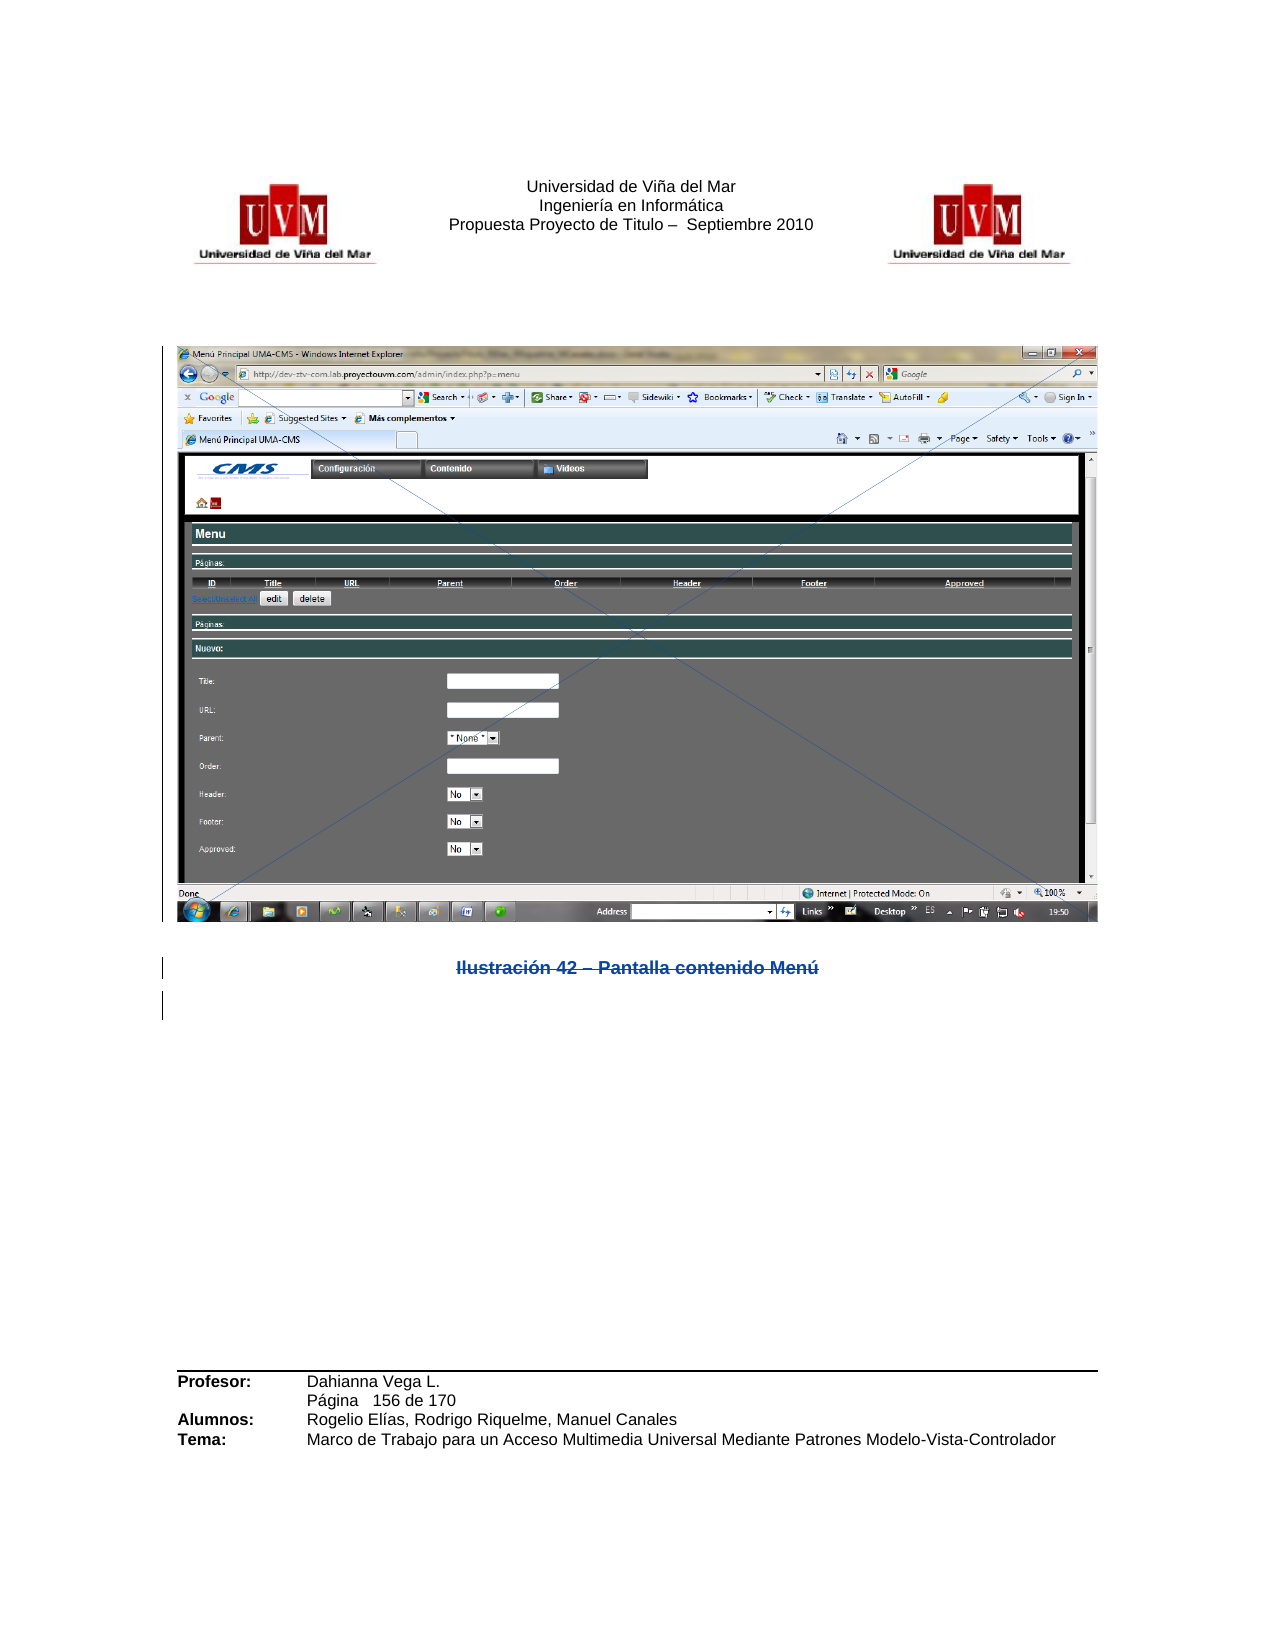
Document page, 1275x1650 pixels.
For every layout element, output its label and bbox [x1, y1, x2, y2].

picture [177, 347, 635, 921]
picture [179, 346, 1096, 633]
picture [640, 347, 1098, 921]
picture [179, 635, 1096, 922]
picture [177, 176, 390, 267]
picture [871, 176, 1084, 267]
